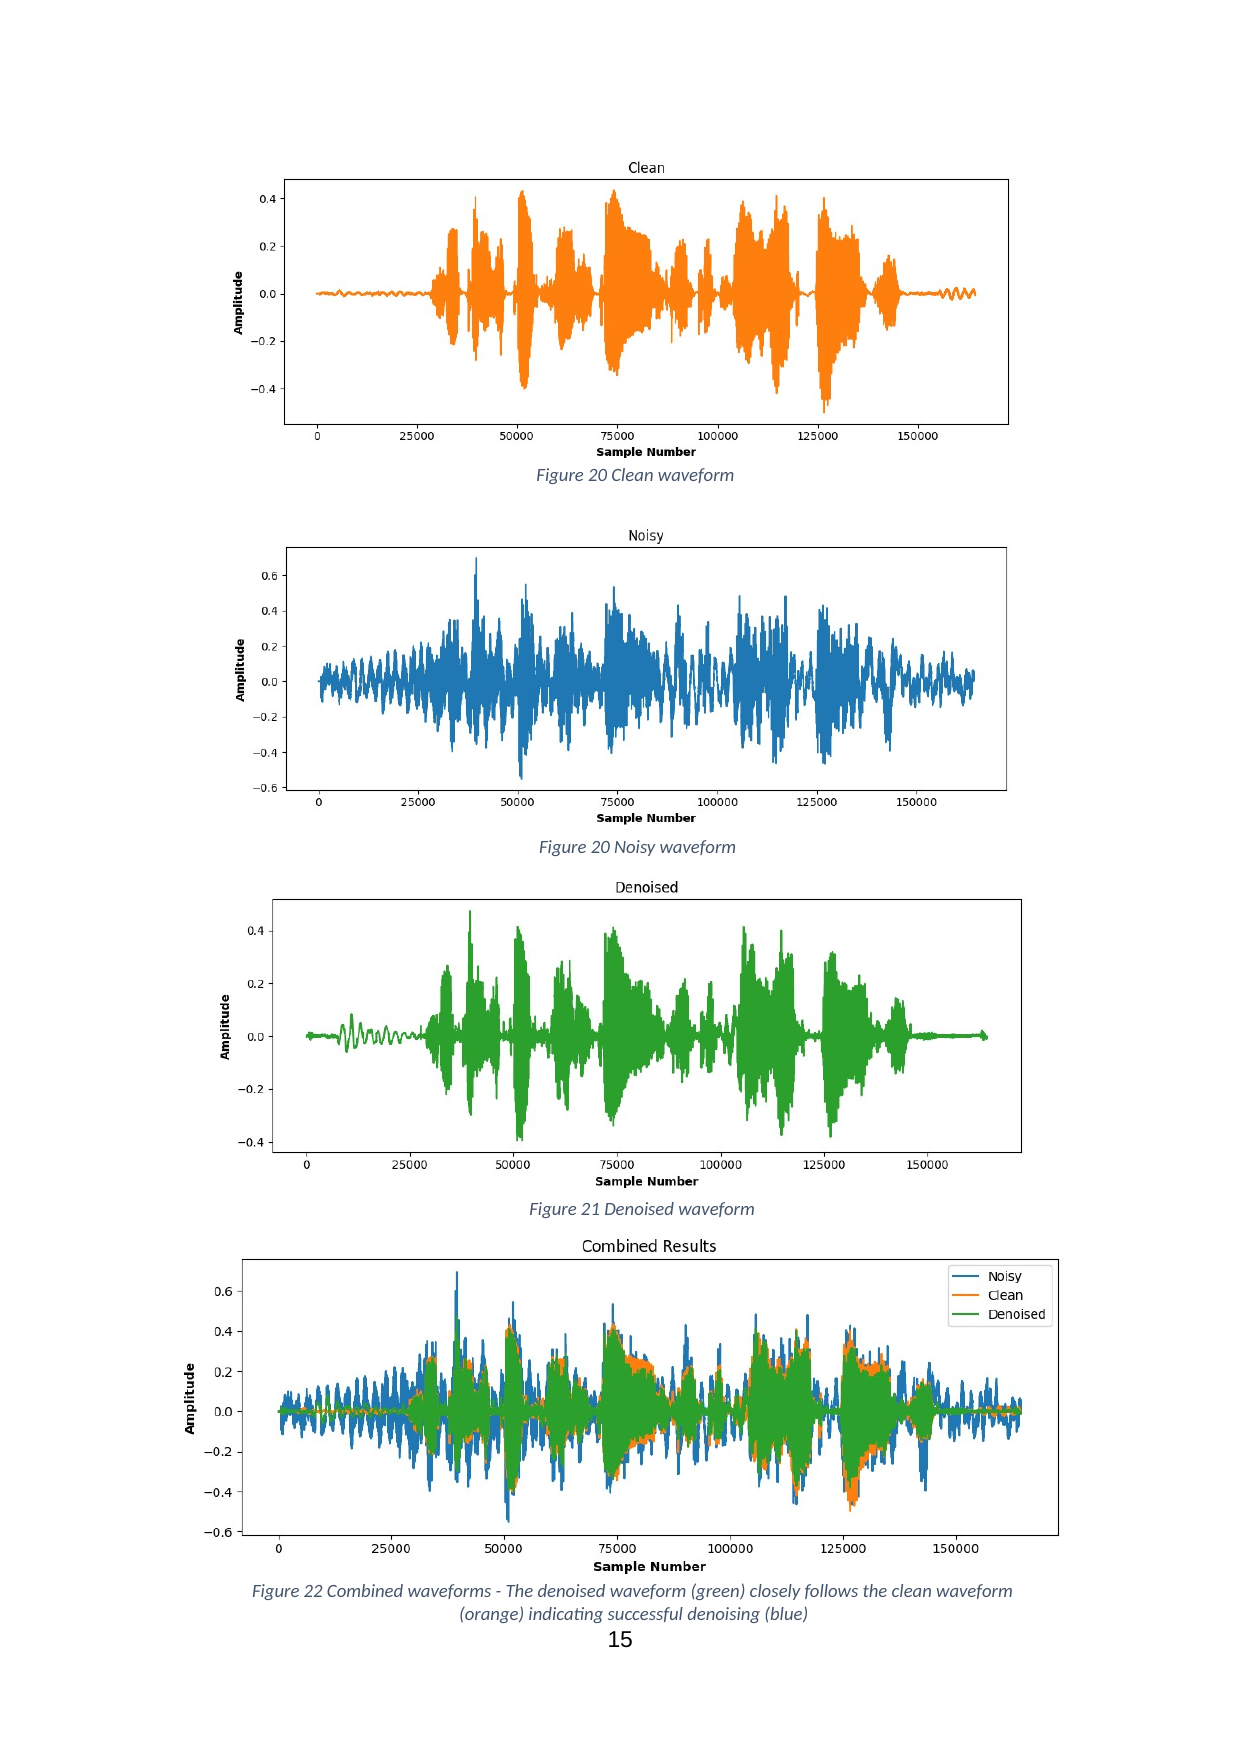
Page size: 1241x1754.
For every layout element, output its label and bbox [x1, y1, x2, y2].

picture [220, 149, 1020, 470]
picture [222, 517, 1018, 836]
picture [206, 868, 1033, 1200]
picture [169, 1225, 1071, 1587]
